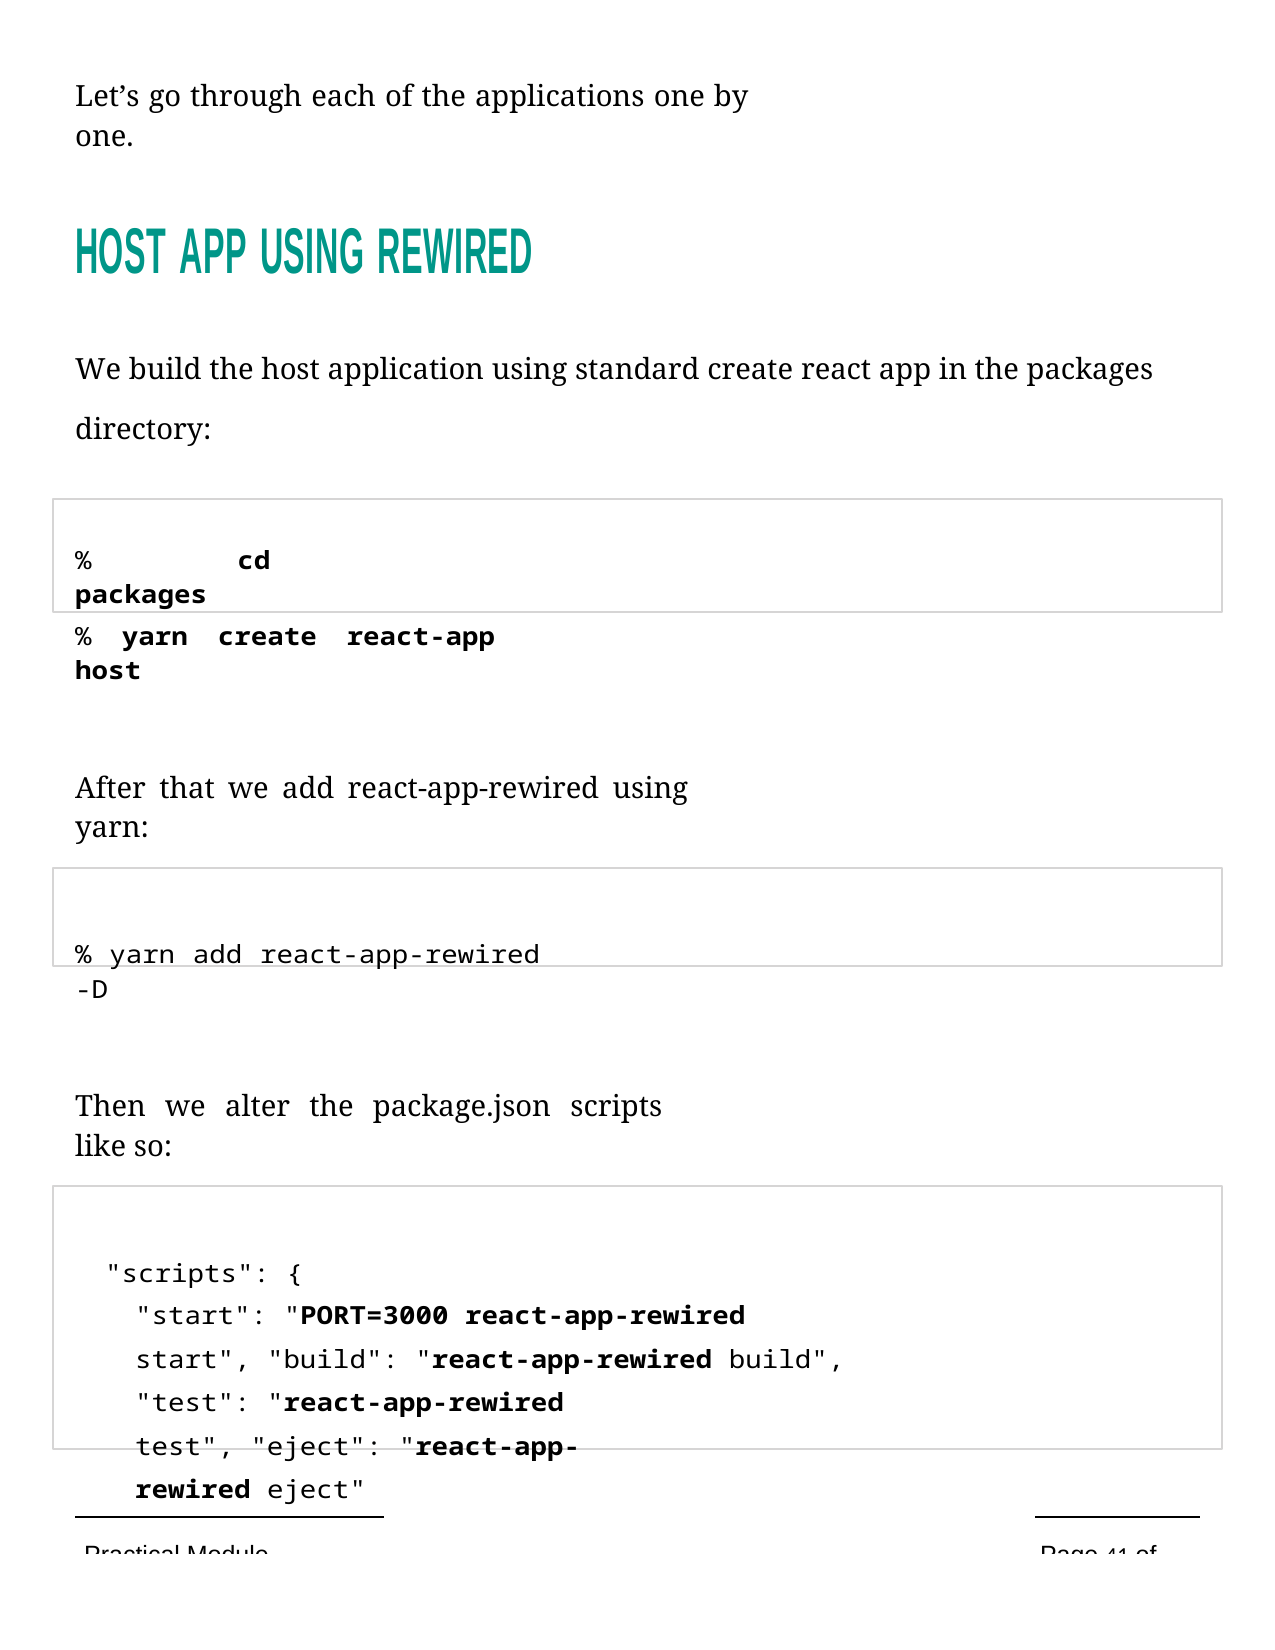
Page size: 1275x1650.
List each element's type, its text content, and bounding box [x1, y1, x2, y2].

text % yarn add react-app-rewired -D [75, 937, 540, 1005]
text "start": "PORT=3000 react-app-rewired start", "build": "react-app-rewired build", [135, 1298, 856, 1376]
text "scripts": { [105, 1256, 1212, 1290]
text % yarn create react-app host [75, 619, 495, 687]
text HOST APP USING REWIRED [75, 213, 536, 287]
text We build the host application using standard create react app in the packages directory: [75, 348, 1188, 448]
text Let’s go through each of the applications one by one. [75, 75, 748, 154]
text % cd packages [75, 542, 270, 611]
text After that we add react-app-rewired using yarn: [75, 767, 688, 846]
text Then we alter the package.json scripts like so: [75, 1085, 662, 1165]
text "test": "react-app-rewired test", "eject": "react-app-rewired eject" [135, 1385, 659, 1506]
